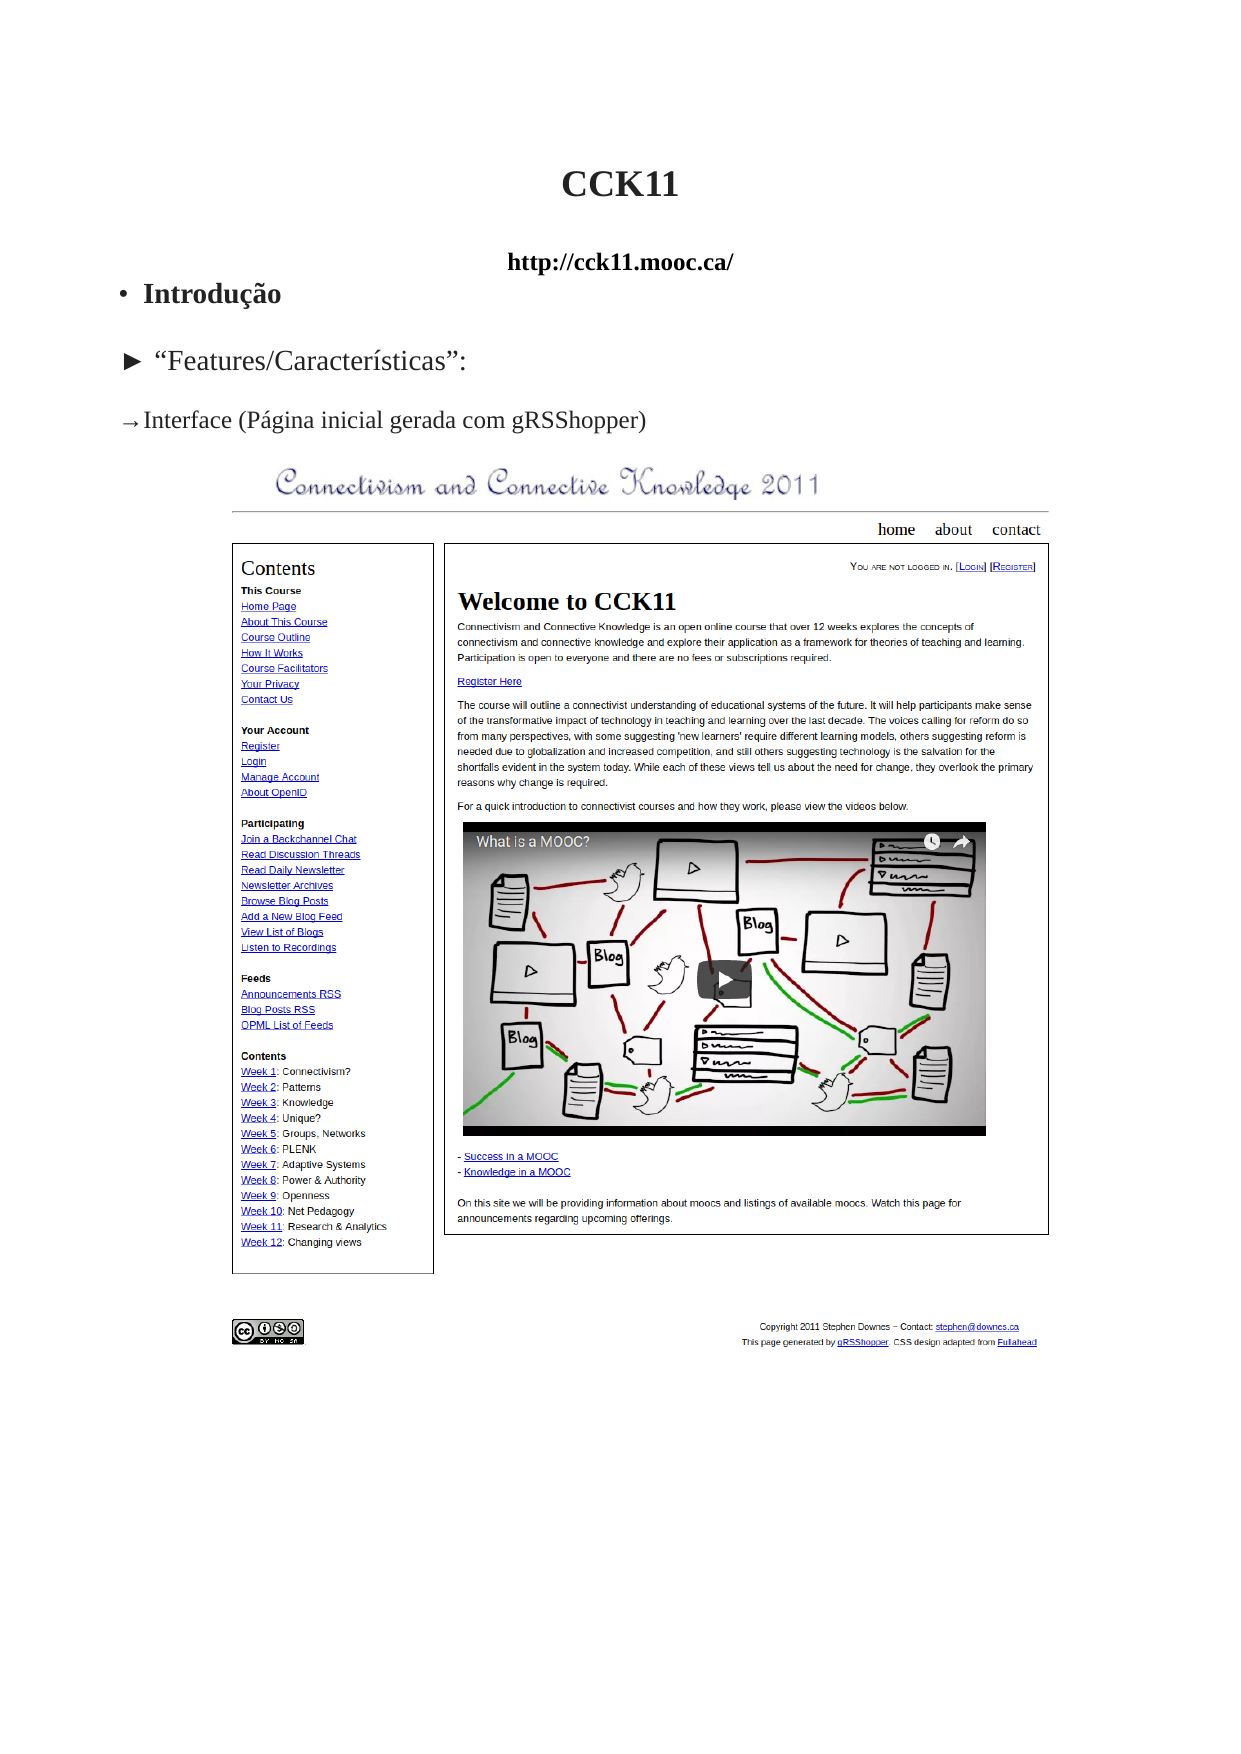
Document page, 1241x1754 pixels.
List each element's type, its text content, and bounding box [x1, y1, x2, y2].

text →Interface (Página inicial gerada com gRSShopper) [118, 406, 1122, 434]
text ► “Features/Características”: [118, 343, 1122, 377]
text http://cck11.mooc.ca/ [118, 247, 1122, 276]
text CCK11 [118, 161, 1122, 204]
text • Introdução [118, 276, 1122, 310]
picture [118, 434, 1122, 1358]
